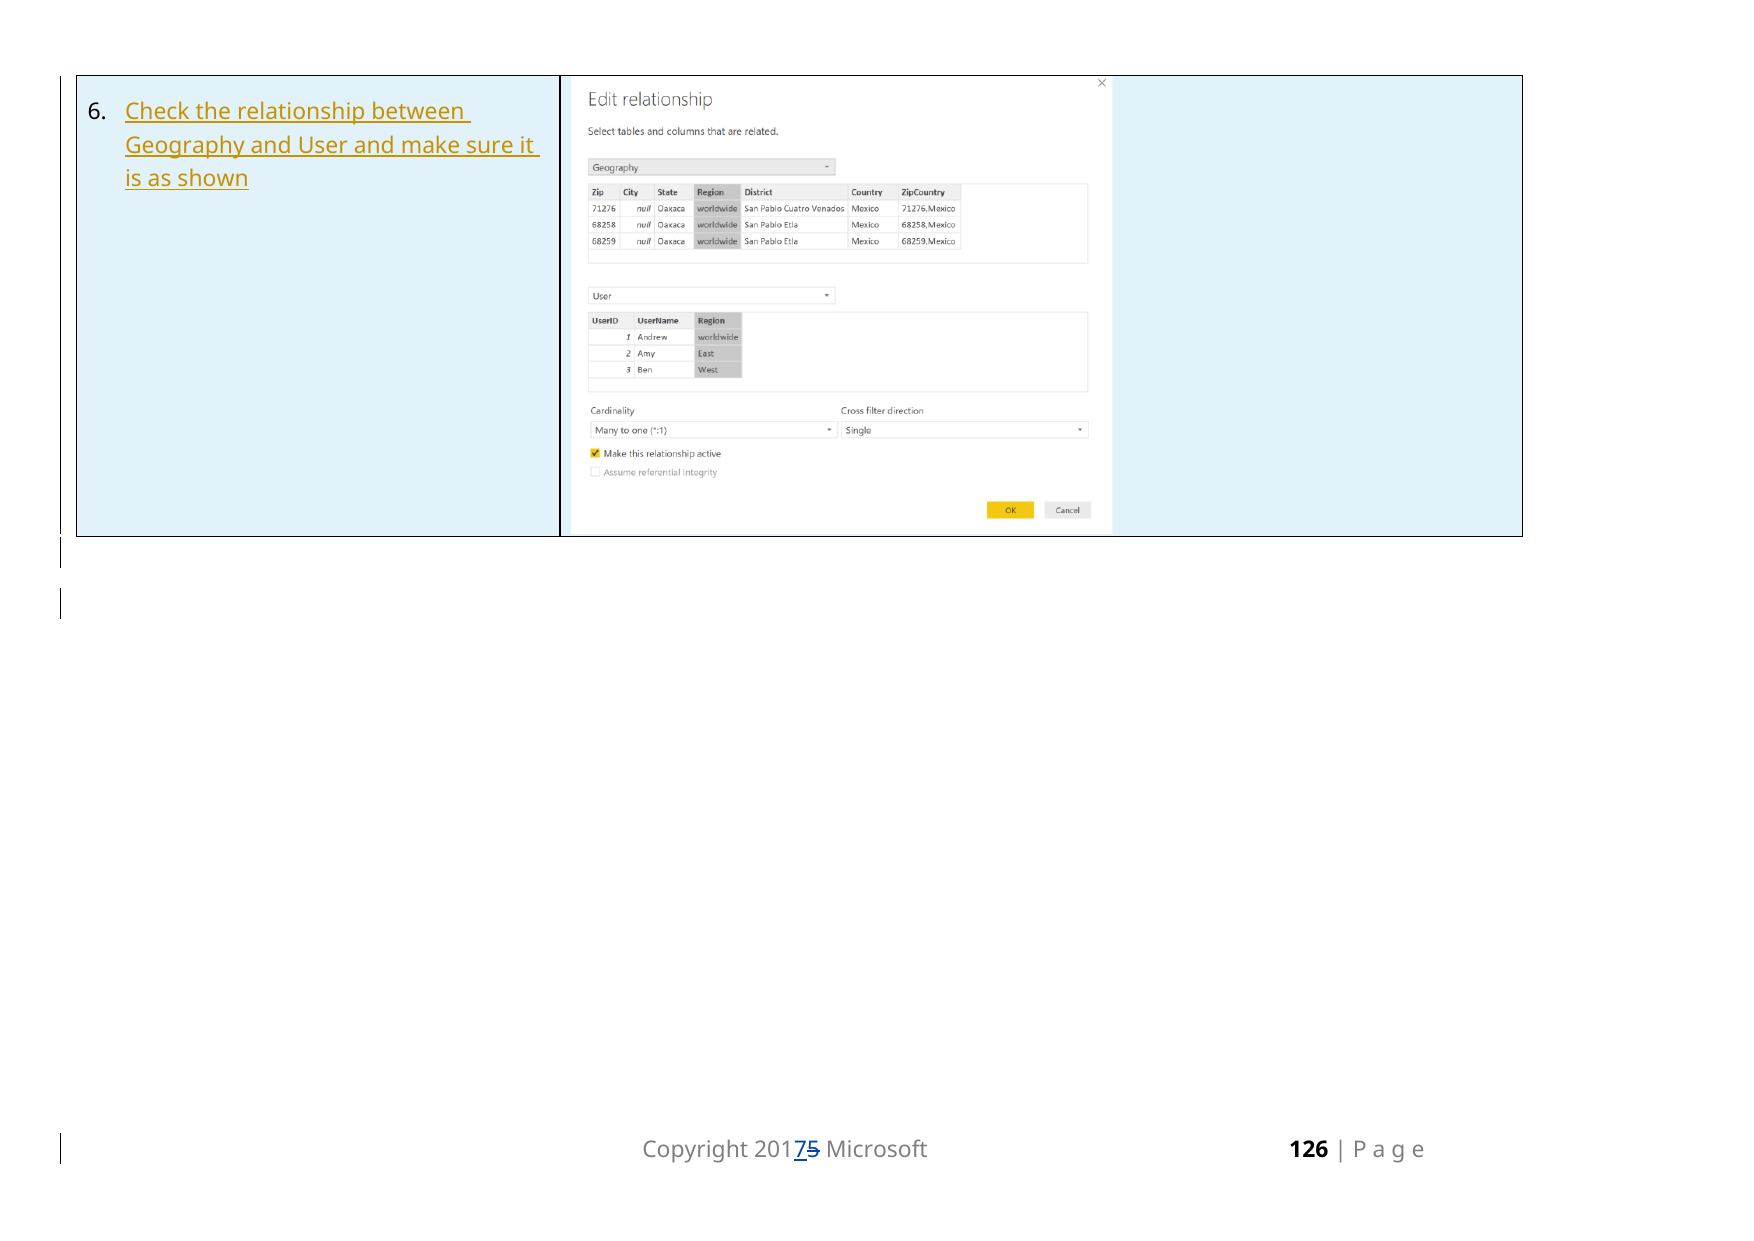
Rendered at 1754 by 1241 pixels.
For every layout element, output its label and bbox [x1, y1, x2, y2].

picture [571, 76, 1113, 534]
